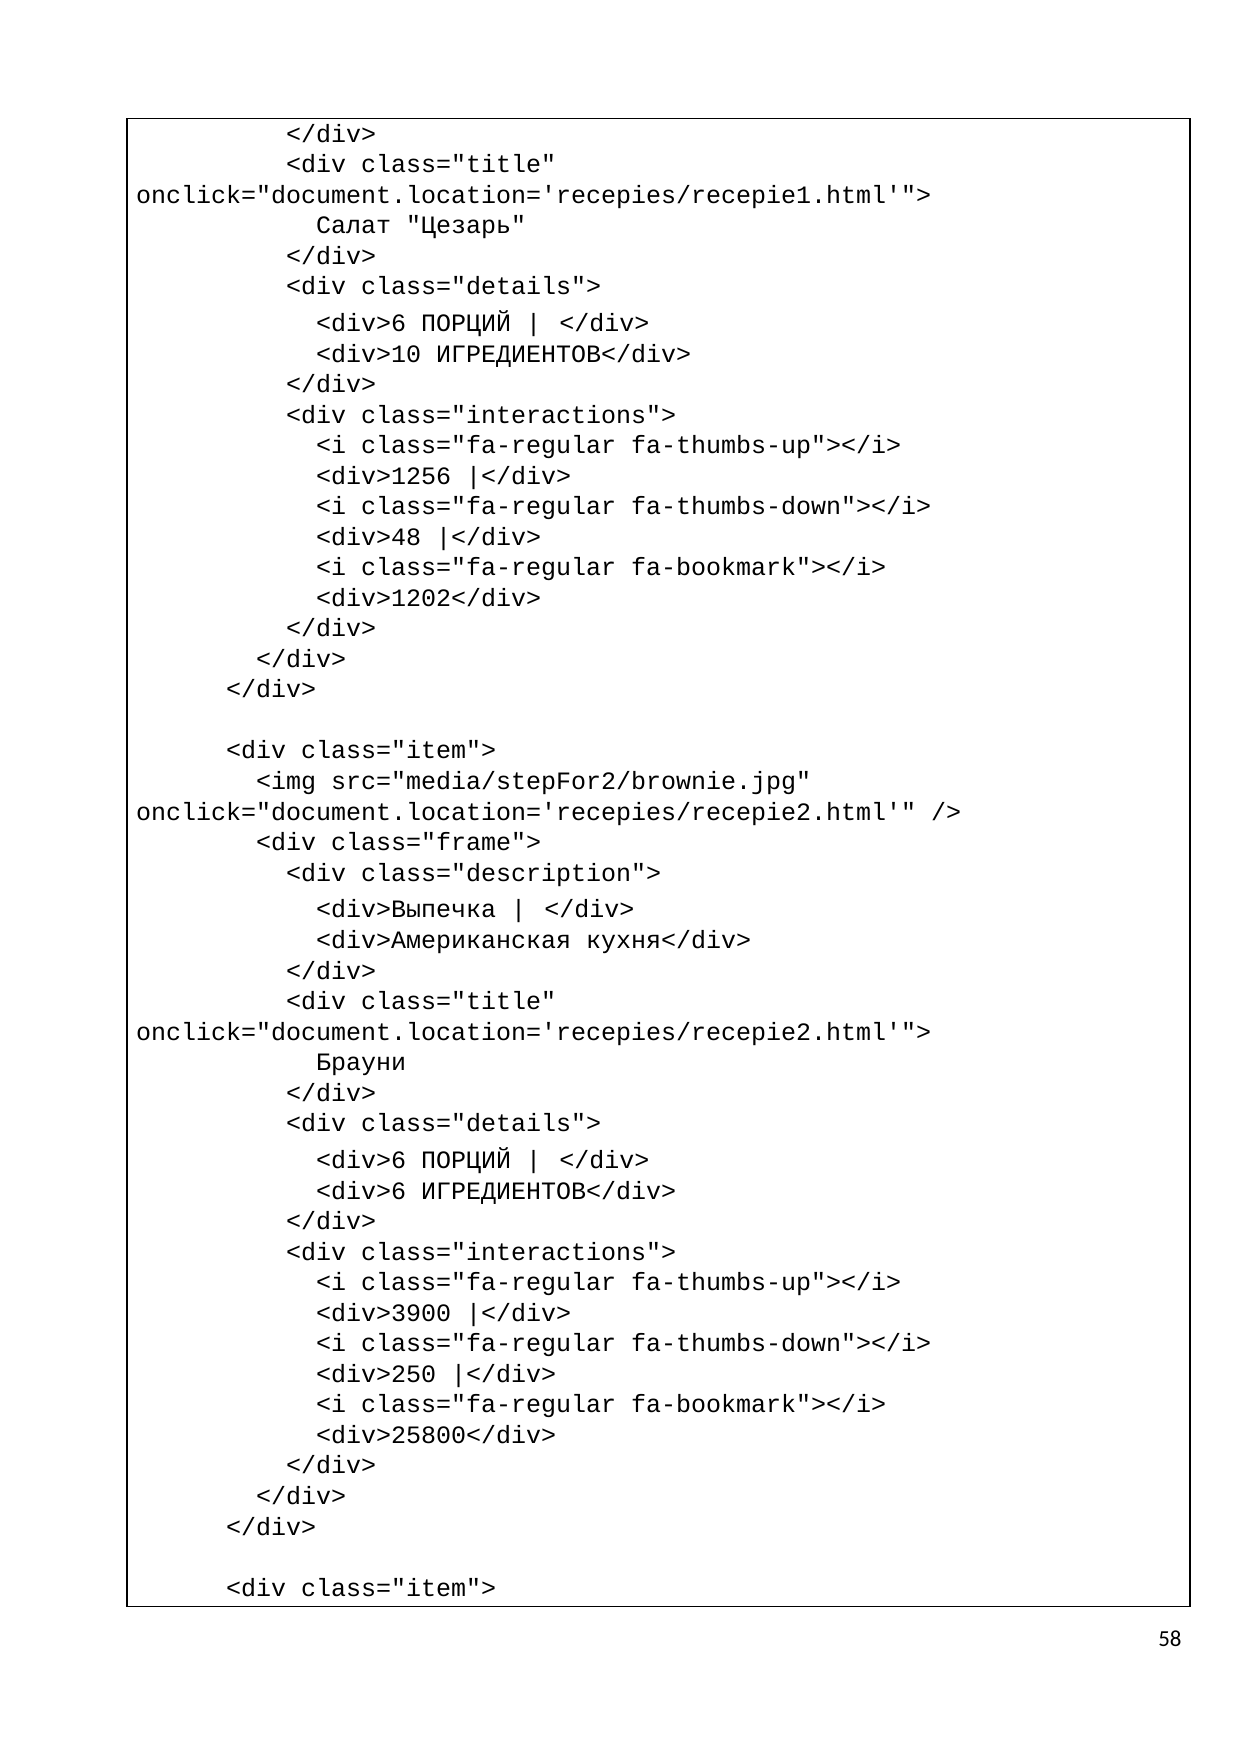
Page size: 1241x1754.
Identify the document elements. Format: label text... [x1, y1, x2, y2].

text <div class="description"> [128, 857, 1189, 888]
text <i class="fa-regular fa-thumbs-up"></i> [128, 1267, 1189, 1297]
text </div> [128, 1450, 1189, 1480]
text </div> [128, 369, 1189, 399]
text <div>Американская кухня</div> [128, 924, 1189, 955]
text <div>3900 |</div> [128, 1297, 1189, 1328]
text </div> [128, 119, 1189, 149]
text <div class="interactions"> [128, 399, 1189, 430]
text <div class="details"> [128, 271, 1189, 301]
text <div>1256 |</div> [128, 460, 1189, 491]
text <i class="fa-regular fa-thumbs-down"></i> [128, 491, 1189, 521]
text <i class="fa-regular fa-bookmark"></i> [128, 552, 1189, 582]
text </div> [128, 1511, 1189, 1542]
text </div> [128, 674, 1189, 705]
text Брауни [128, 1047, 1189, 1077]
text <i class="fa-regular fa-thumbs-up"></i> [128, 430, 1189, 460]
text </div> [128, 643, 1189, 674]
text <i class="fa-regular fa-thumbs-down"></i> [128, 1328, 1189, 1358]
text <div>1202</div> [128, 582, 1189, 613]
text </div> [128, 1206, 1189, 1236]
text <div class="details"> [128, 1108, 1189, 1138]
text <div class="frame"> [128, 827, 1189, 857]
text <div>6 ПОРЦИЙ |⠀</div> [128, 1138, 1189, 1175]
text <img src="media/stepFor2/brownie.jpg" onclick="document.location='recepies/recepie2.html'" /> [128, 766, 1189, 827]
text <div>250 |</div> [128, 1358, 1189, 1389]
text <div class="item"> [128, 735, 1189, 766]
text </div> [128, 955, 1189, 986]
text <div class="title" onclick="document.location='recepies/recepie1.html'"> [128, 149, 1189, 210]
text </div> [128, 613, 1189, 643]
text </div> [128, 240, 1189, 271]
text <i class="fa-regular fa-bookmark"></i> [128, 1389, 1189, 1419]
text <div>6 ИГРЕДИЕНТОВ</div> [128, 1175, 1189, 1206]
text </div> [128, 1480, 1189, 1511]
text <div>Выпечка |⠀</div> [128, 888, 1189, 924]
text <div class="interactions"> [128, 1236, 1189, 1267]
text <div class="item"> [128, 1572, 1189, 1606]
text </div> [128, 1077, 1189, 1108]
text Салат "Цезарь" [128, 210, 1189, 240]
text <div>10 ИГРЕДИЕНТОВ</div> [128, 338, 1189, 369]
text <div class="title" onclick="document.location='recepies/recepie2.html'"> [128, 986, 1189, 1047]
text <div>25800</div> [128, 1419, 1189, 1450]
text <div>6 ПОРЦИЙ |⠀</div> [128, 301, 1189, 338]
text <div>48 |</div> [128, 521, 1189, 552]
